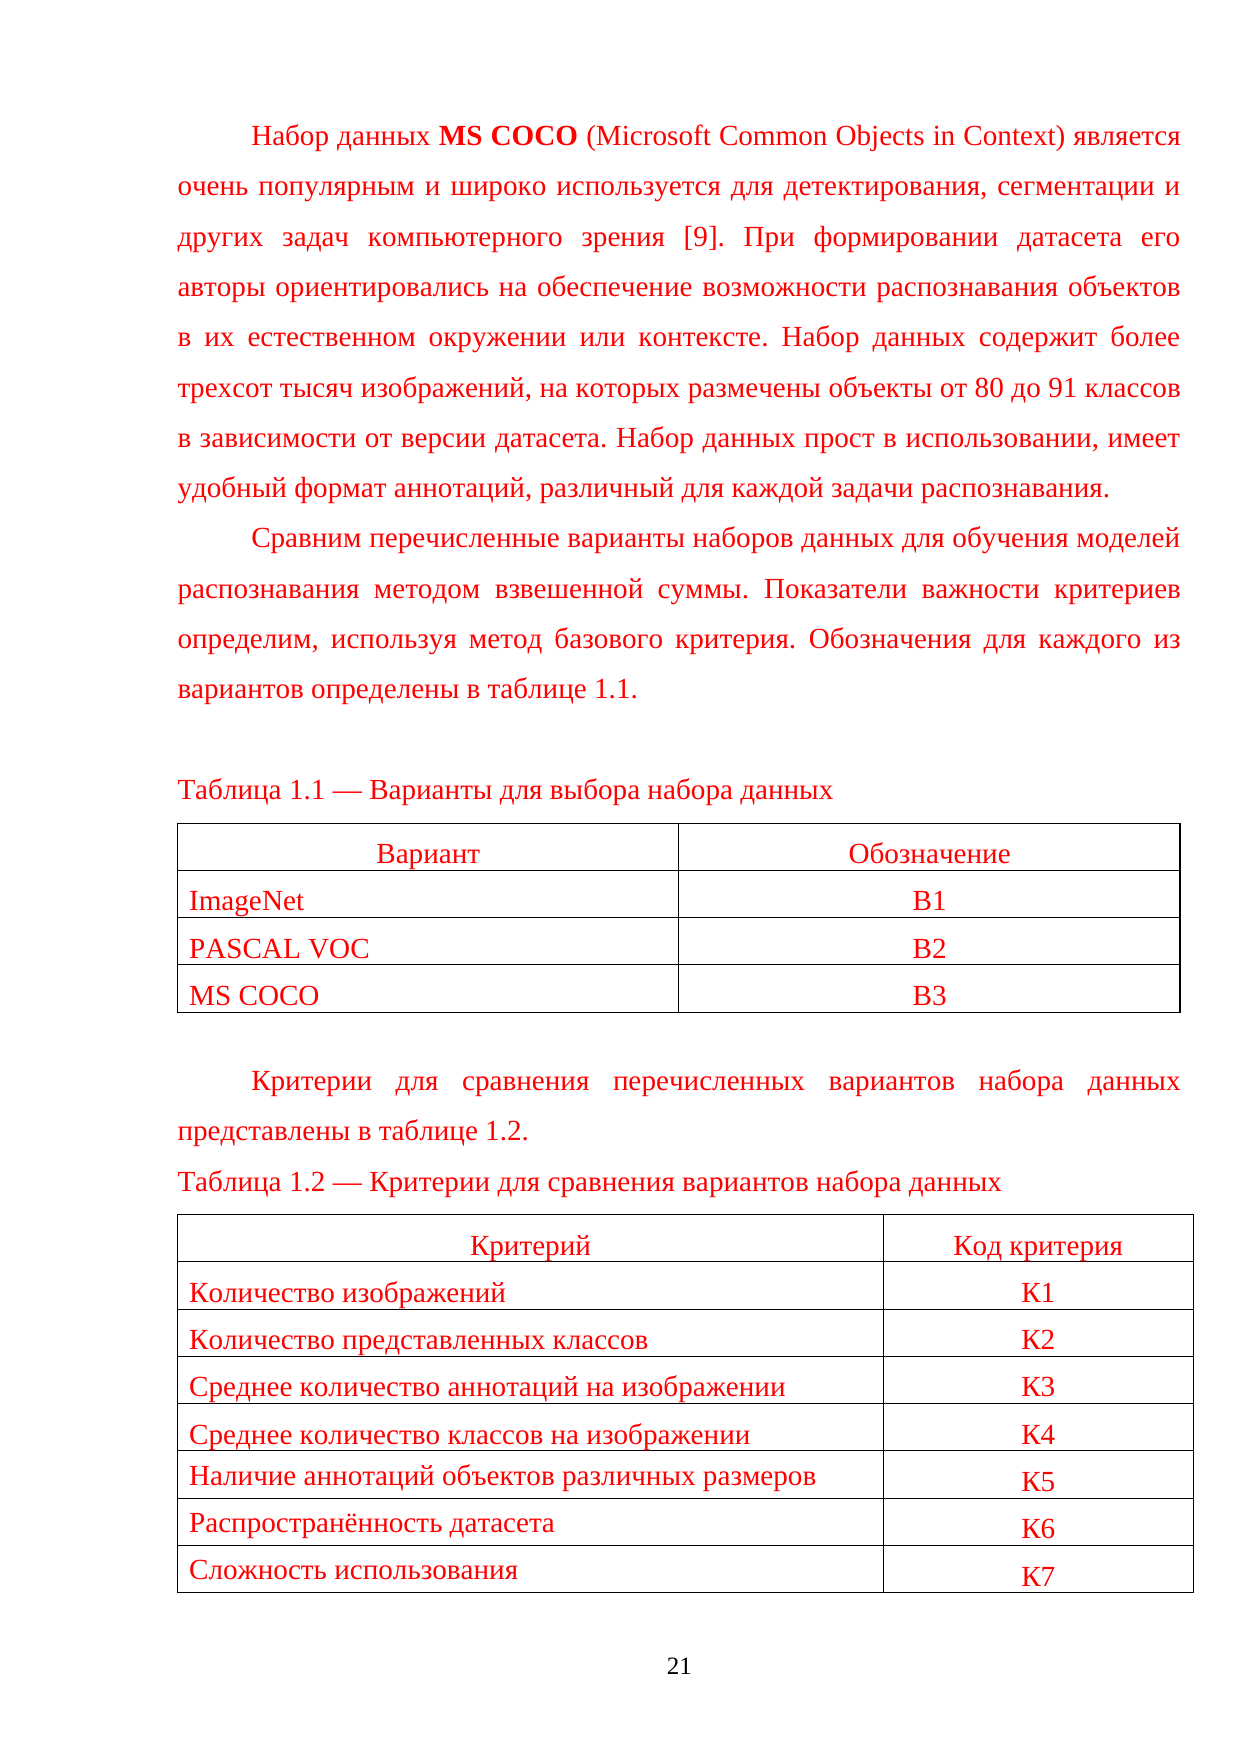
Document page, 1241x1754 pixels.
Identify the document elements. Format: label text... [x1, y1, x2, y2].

table_cell В1 [679, 871, 1179, 917]
table_header Обозначение [679, 824, 1179, 870]
table_cell Количество изображений [178, 1262, 883, 1308]
table_cell MS COCO [178, 965, 678, 1012]
table_header Вариант [178, 824, 678, 870]
table_cell В3 [679, 965, 1179, 1012]
table_cell Среднее количество классов на изображении [178, 1404, 883, 1450]
table_cell К2 [884, 1310, 1193, 1356]
table_header Критерий [178, 1215, 883, 1261]
text Набор данных MS COCO (Microsoft Common Objects in Context) является очень популярным и широко используется для детектирования, сегментации и других задач компьютерного зрения [9]. При формировании датасета его авторы ориентировались на обеспечение возможности распознавания объектов в их естественном окружении или контексте. Набор данных содержит более трехсот тысяч изображений, на которых размечены объекты от 80 до 91 классов в зависимости от версии датасета. Набор данных прост в использовании, имеет удобный формат аннотаций, различный для каждой задачи распознавания. [177, 118, 1181, 504]
table_cell В2 [679, 918, 1179, 964]
table_cell PASCAL VOC [178, 918, 678, 964]
table_cell Среднее количество аннотаций на изображении [178, 1357, 883, 1403]
table_cell К4 [884, 1404, 1193, 1450]
table_header Код критерия [884, 1215, 1193, 1261]
text Таблица 1.1 — Варианты для выбора набора данных [177, 772, 1181, 806]
text Таблица 1.2 — Критерии для сравнения вариантов набора данных [177, 1164, 1181, 1197]
table_cell К7 [884, 1546, 1193, 1592]
table_cell Сложность использования [178, 1546, 883, 1592]
table_cell К5 [884, 1451, 1193, 1498]
table_cell К1 [884, 1262, 1193, 1308]
text Сравним перечисленные варианты наборов данных для обучения моделей распознавания методом взвешенной суммы. Показатели важности критериев определим, используя метод базового критерия. Обозначения для каждого из вариантов определены в таблице 1.1. [177, 521, 1181, 705]
table_cell Количество представленных классов [178, 1310, 883, 1356]
table_cell К3 [884, 1357, 1193, 1403]
table_cell К6 [884, 1499, 1193, 1545]
text Критерии для сравнения перечисленных вариантов набора данных представлены в таблице 1.2. [177, 1063, 1181, 1147]
table_cell Наличие аннотаций объектов различных размеров [178, 1451, 883, 1498]
table_cell Распространённость датасета [178, 1499, 883, 1545]
table_cell ImageNet [178, 871, 678, 917]
